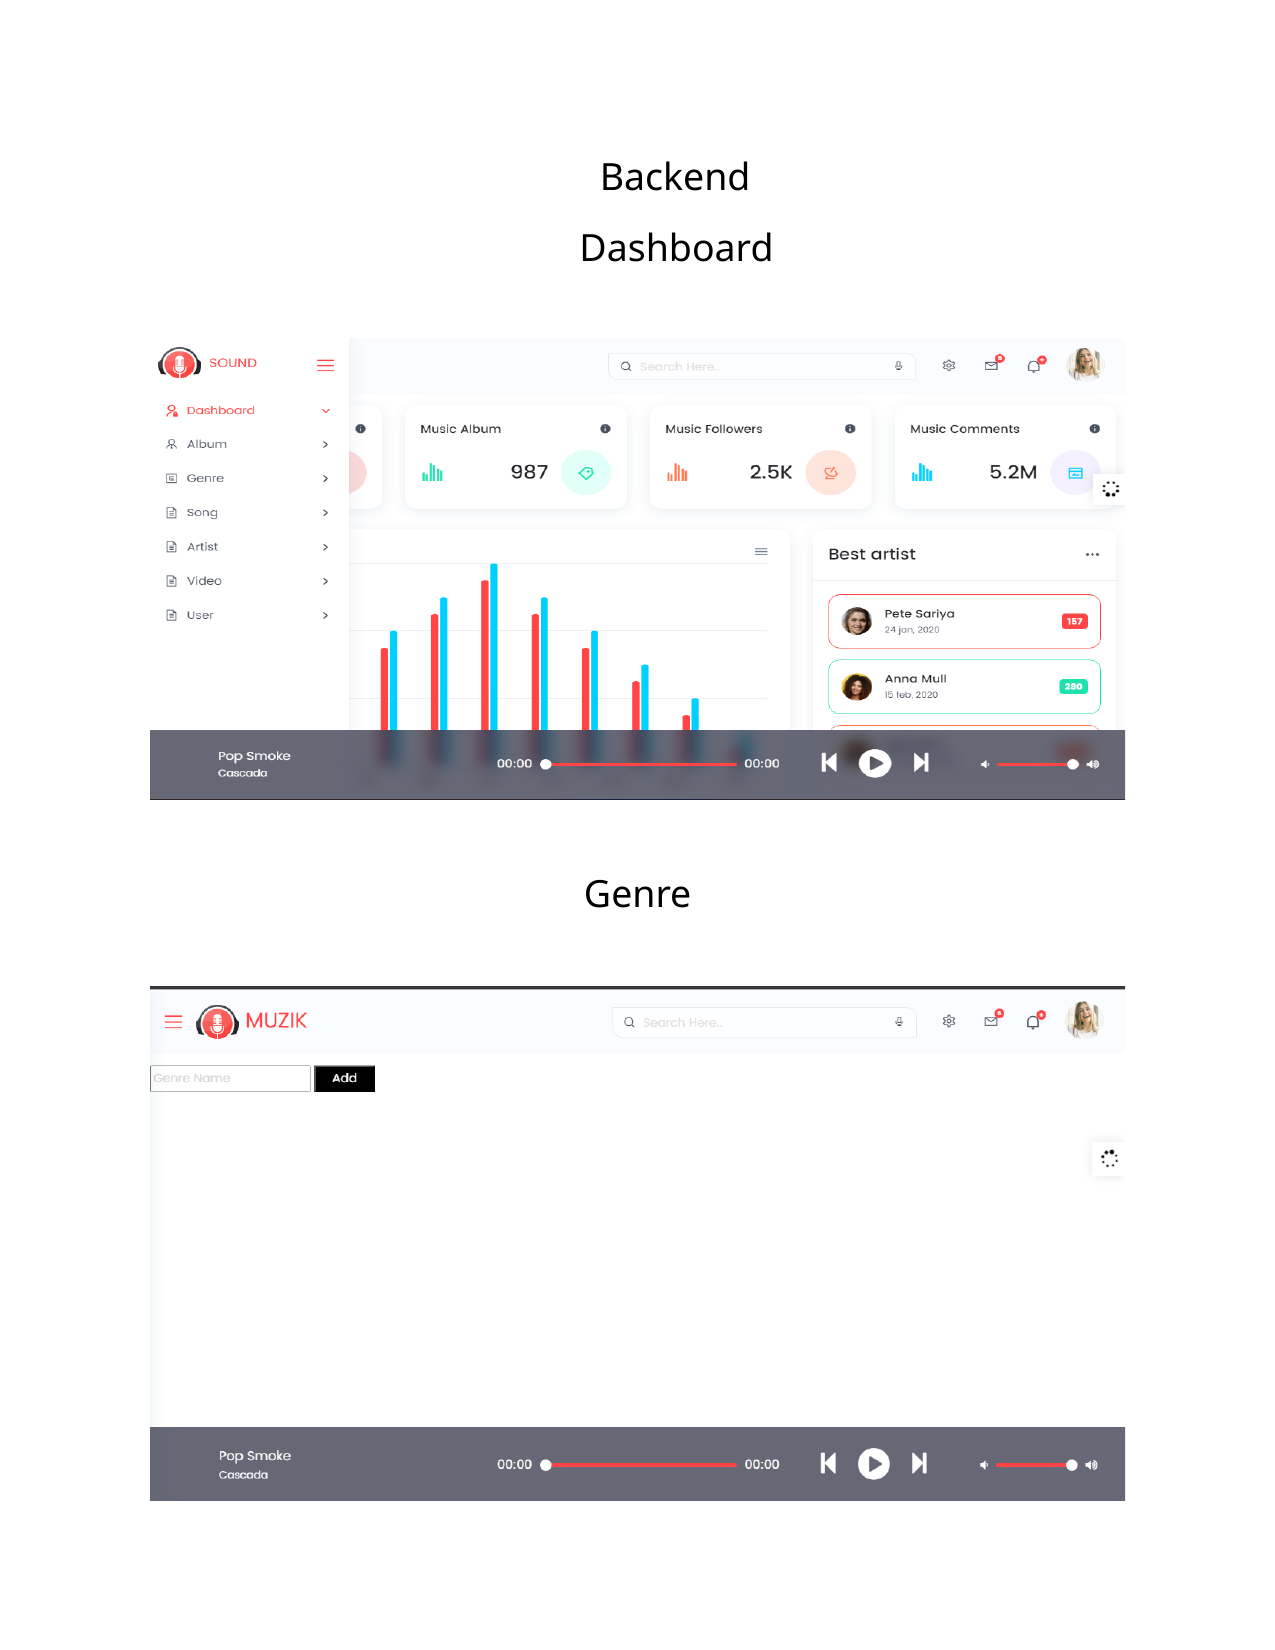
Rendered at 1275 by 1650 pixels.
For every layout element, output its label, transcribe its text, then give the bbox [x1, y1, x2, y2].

text Genre [150, 868, 1125, 919]
text Dashboard [150, 222, 1125, 273]
picture [150, 338, 1125, 800]
text Backend [150, 150, 1125, 201]
picture [150, 986, 1125, 1501]
